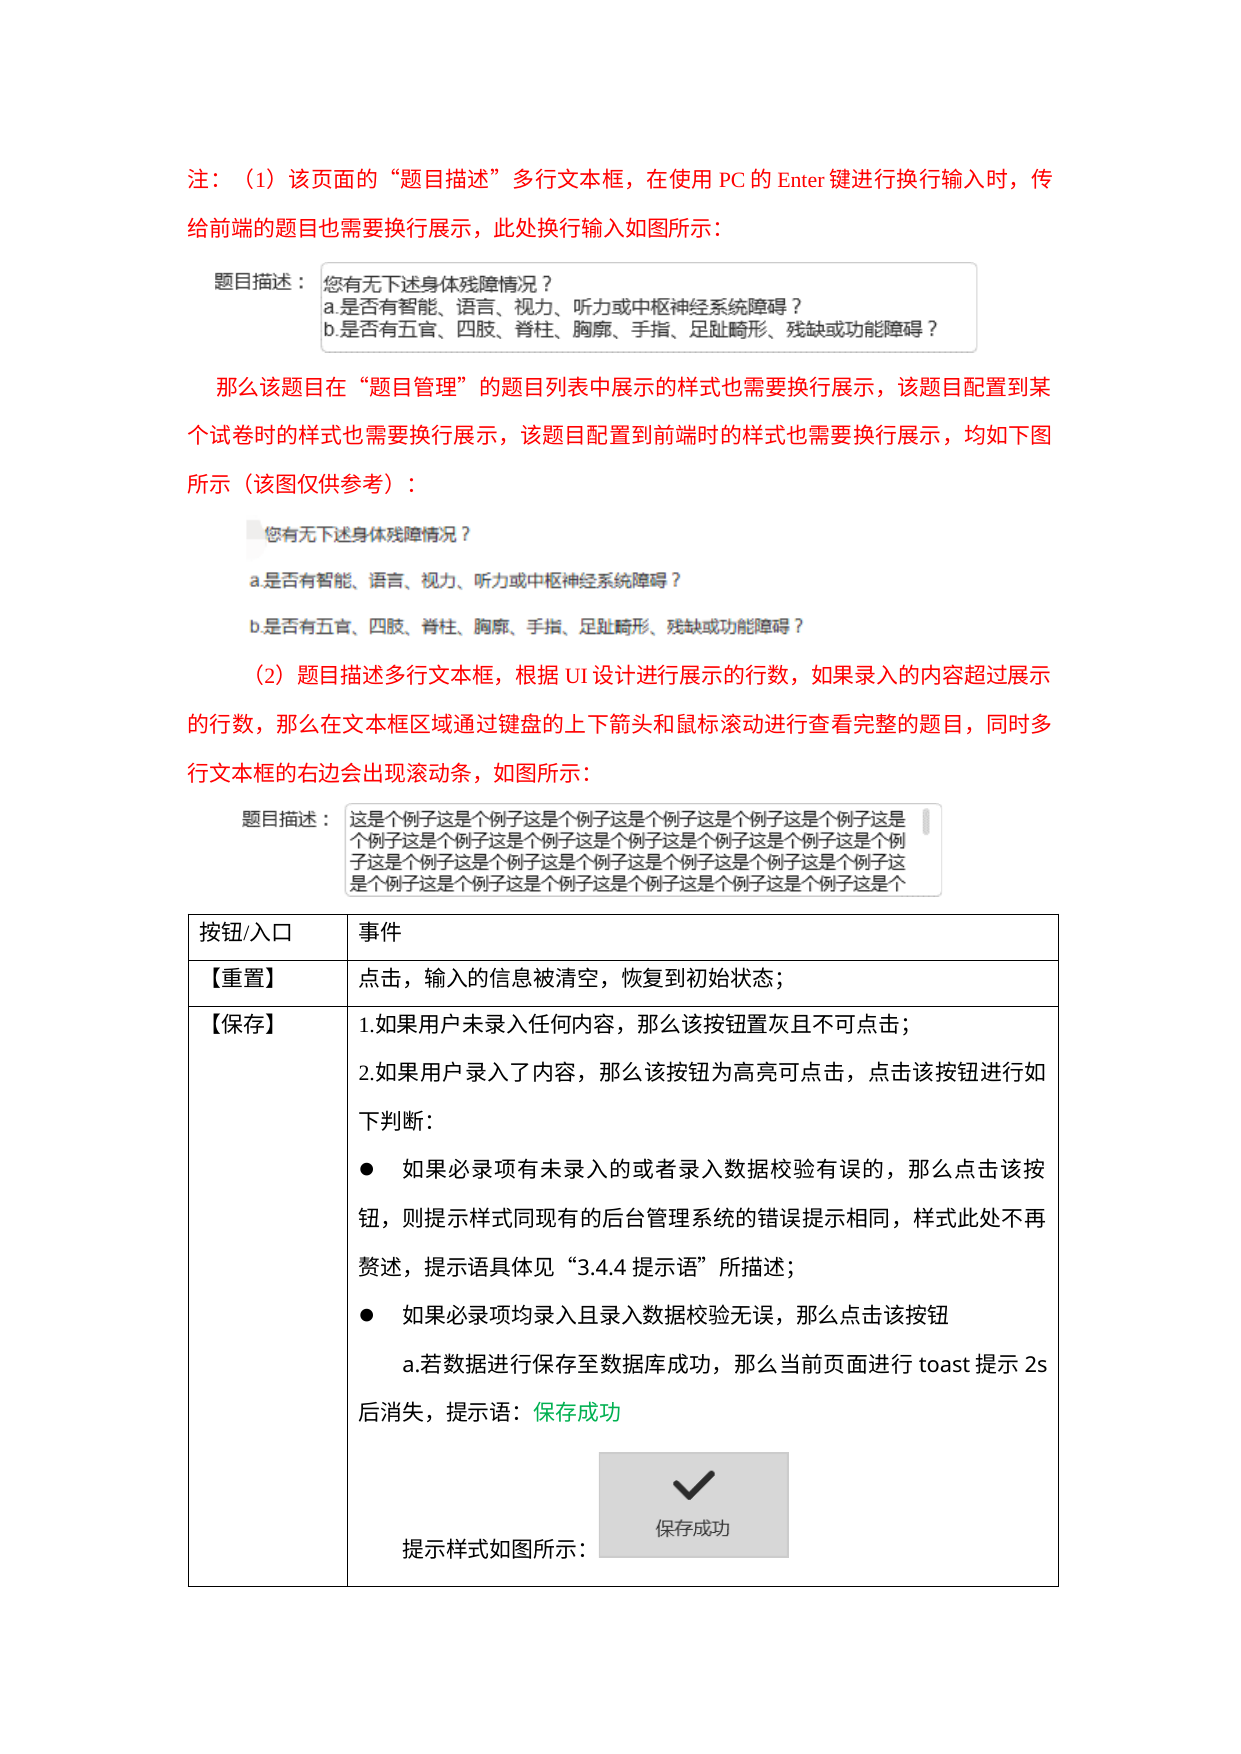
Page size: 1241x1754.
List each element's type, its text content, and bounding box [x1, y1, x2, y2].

picture [242, 803, 943, 897]
table_cell 【保存】 [189, 1007, 347, 1586]
table_header 事件 [348, 915, 1058, 959]
list （2）题目描述多行文本框，根据UI设计进行展示的行数，如果录入的内容超过展示的行数，那么在文本框区域通过键盘的上下箭头和鼠标滚动进行查看完整的题目，同时多行文本框的右边会出现滚动条，如图所示： [187, 658, 1053, 788]
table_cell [348, 1007, 1058, 1586]
table_cell 点击，输入的信息被清空，恢复到初始状态； [348, 961, 1058, 1006]
picture [242, 515, 818, 644]
table_cell 【重置】 [189, 961, 347, 1006]
picture [598, 1452, 789, 1558]
table_header 按钮/入口 [189, 915, 347, 959]
list 注：（1）该页面的“题目描述”多行文本框，在使用PC的Enter键进行换行输入时，传给前端的题目也需要换行展示，此处换行输入如图所示： [187, 162, 1053, 243]
picture [215, 262, 978, 353]
list 那么该题目在“题目管理”的题目列表中展示的样式也需要换行展示，该题目配置到某个试卷时的样式也需要换行展示，该题目配置到前端时的样式也需要换行展示，均如下图所示（该图仅供参考）： [187, 369, 1053, 499]
